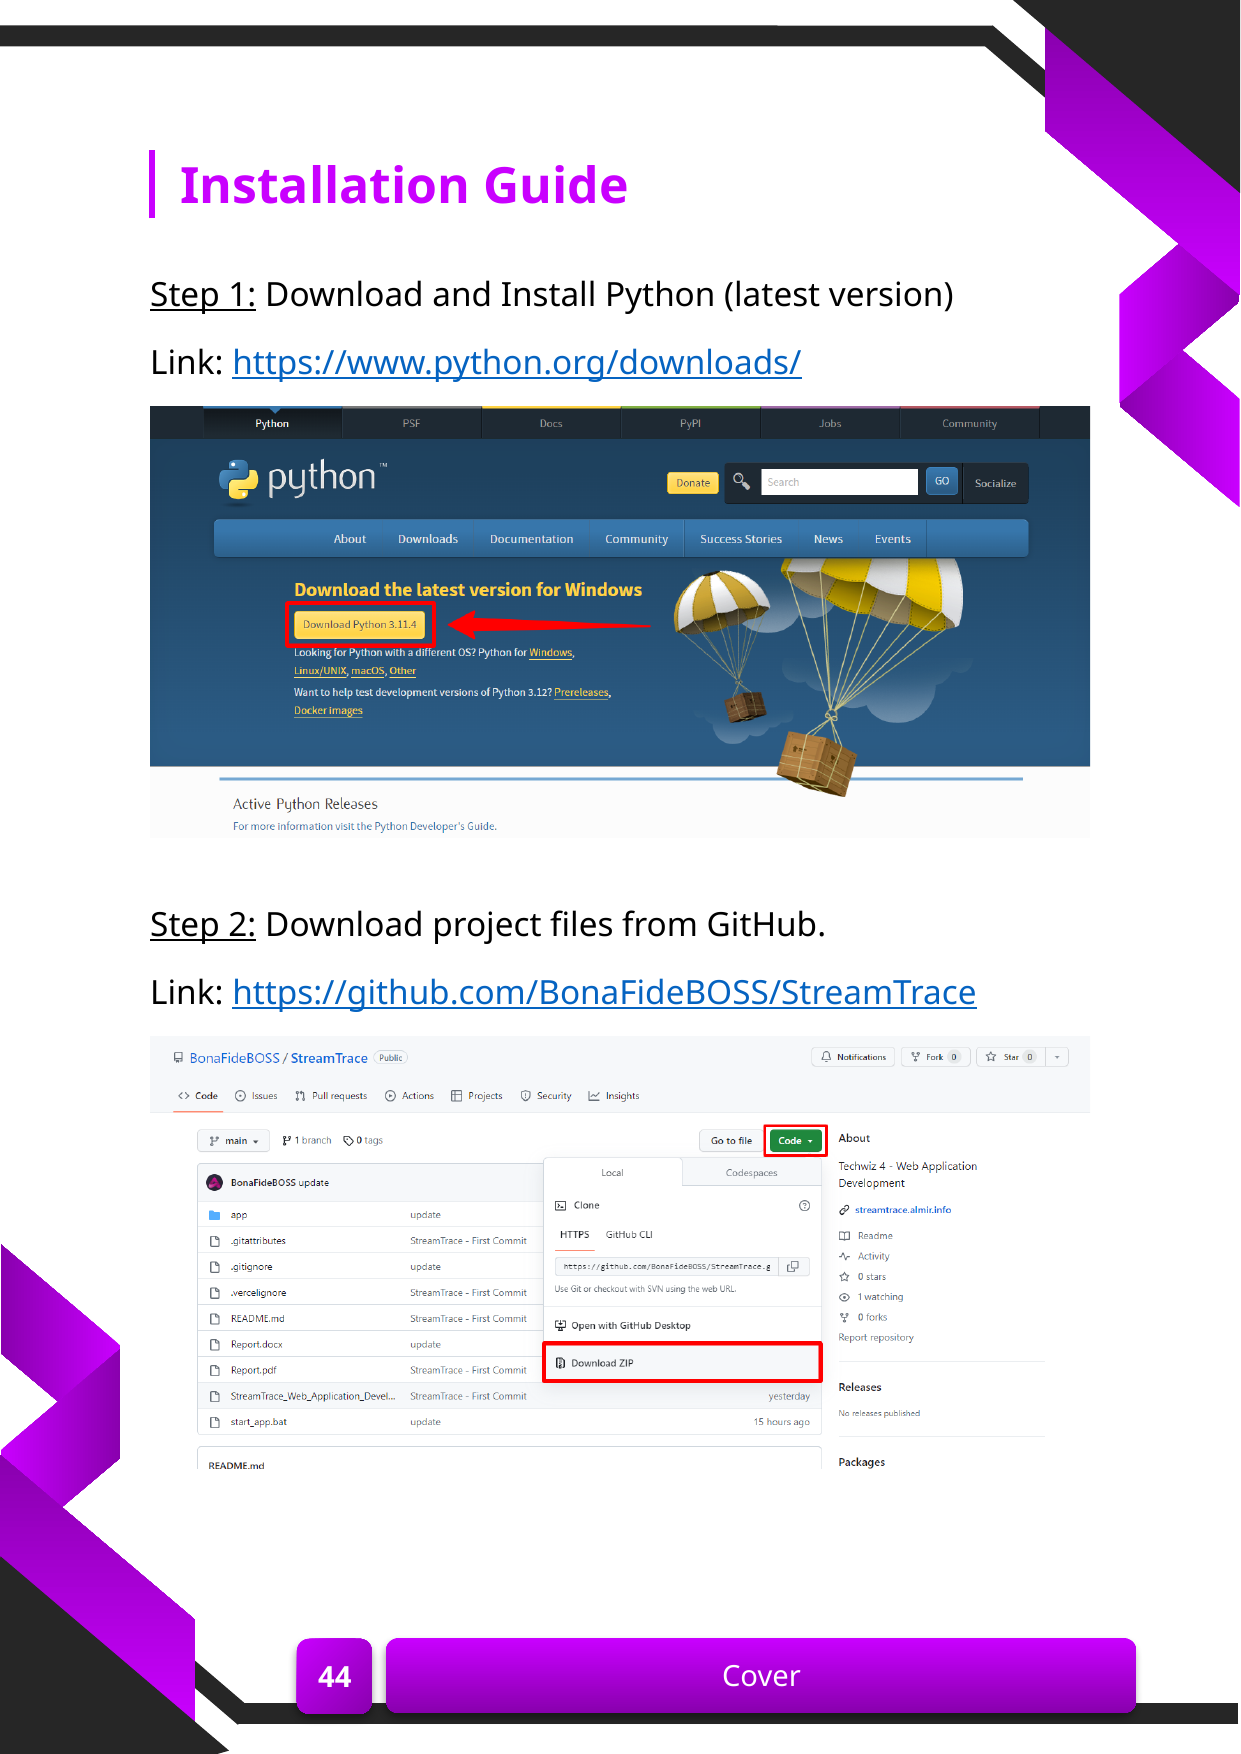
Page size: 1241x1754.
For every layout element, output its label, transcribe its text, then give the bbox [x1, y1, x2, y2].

picture [150, 406, 1091, 838]
subtitle Installation Guide [155, 150, 1090, 218]
text Link: https://www.python.org/downloads/ [150, 338, 1090, 384]
text Link: https://github.com/BonaFideBOSS/StreamTrace [150, 968, 1090, 1014]
text Step 1: Download and Install Python (latest version) [150, 270, 1090, 316]
picture [150, 1036, 1091, 1469]
text Step 2: Download project files from GitHub. [150, 900, 1090, 946]
